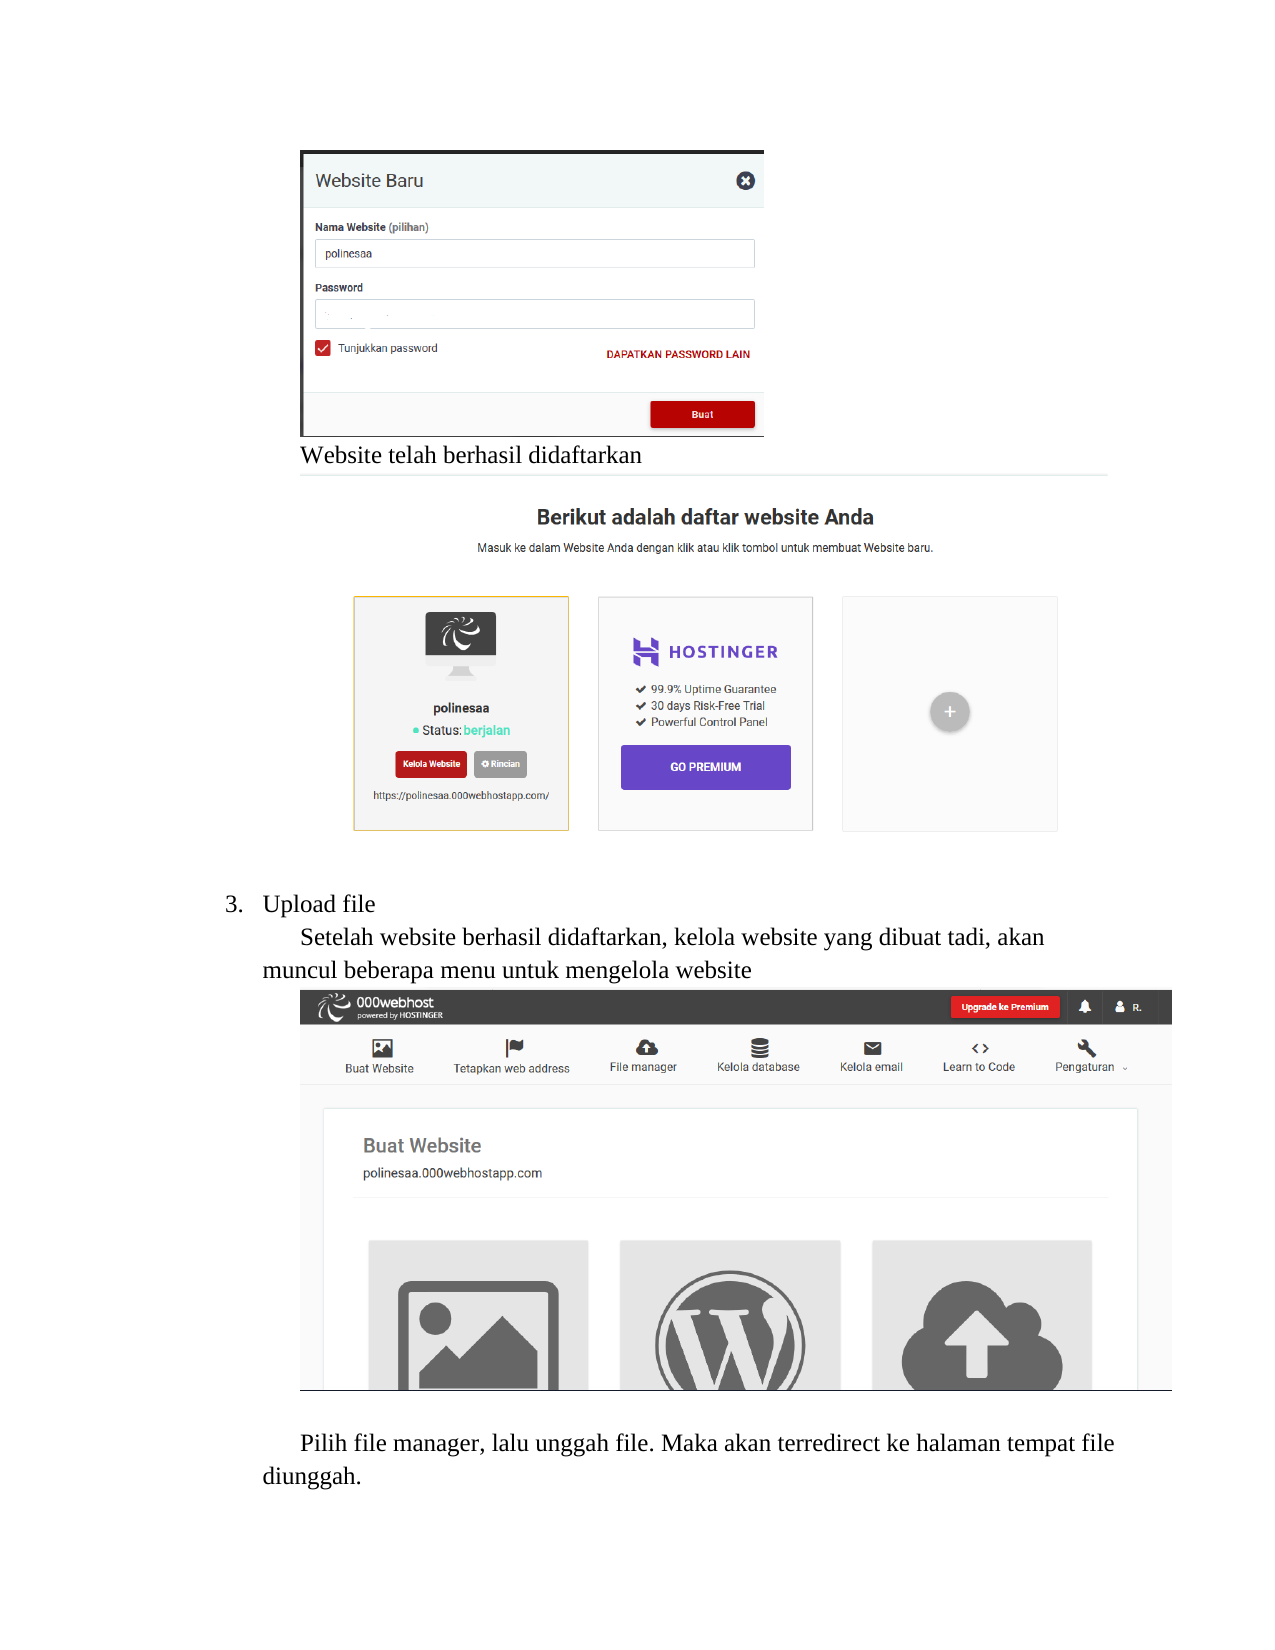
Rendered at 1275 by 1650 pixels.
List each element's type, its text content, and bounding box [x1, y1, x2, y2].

picture [300, 987, 1172, 1391]
list Pilih file manager, lalu unggah file. Maka akan terredirect ke halaman tempat file diunggah. [262, 1428, 1125, 1490]
picture [300, 473, 1108, 852]
list Setelah website berhasil didaftarkan, kelola website yang dibuat tadi, akan muncul beberapa menu untuk mengelola website [262, 922, 1125, 983]
list Upload file [225, 889, 1125, 917]
list Website telah berhasil didaftarkan [262, 440, 1125, 469]
picture [300, 150, 764, 437]
